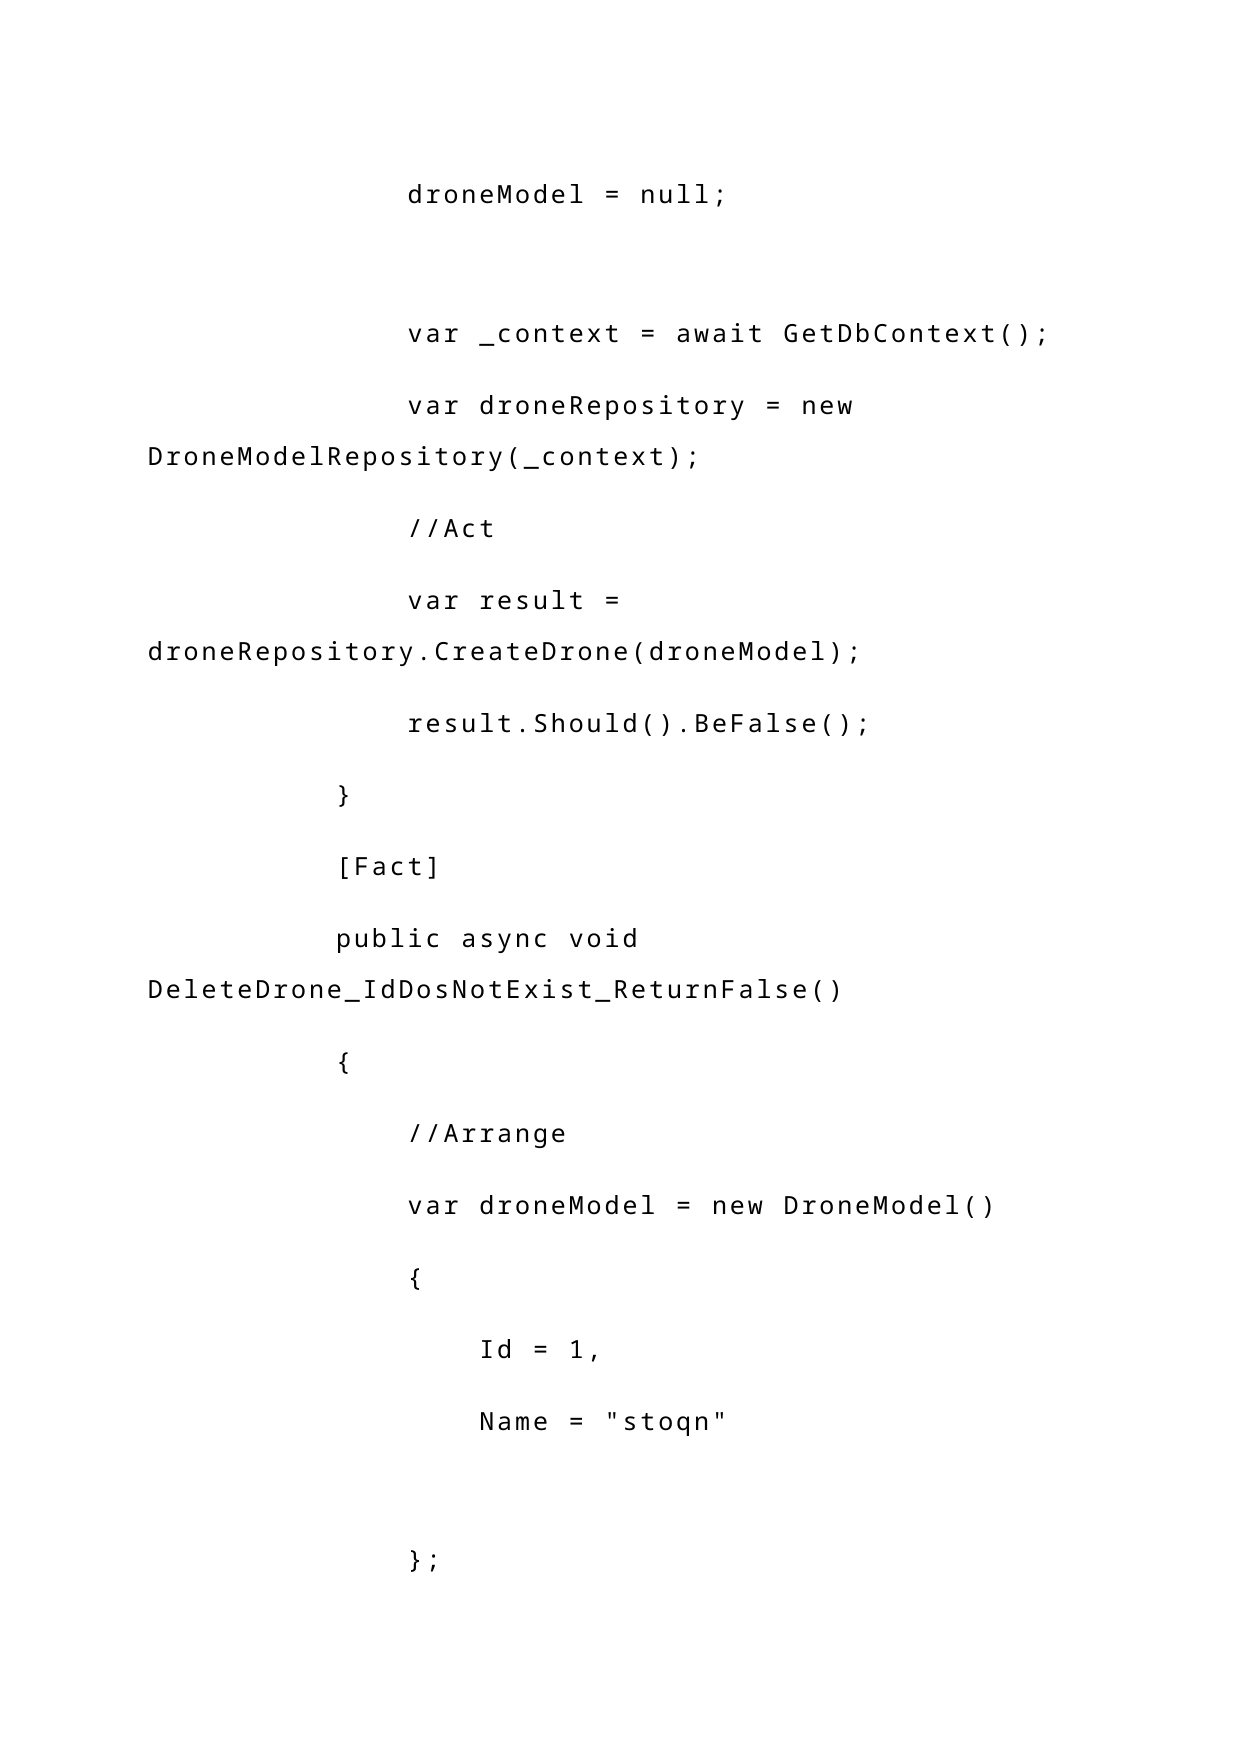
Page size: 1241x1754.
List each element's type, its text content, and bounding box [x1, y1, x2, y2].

text { [148, 1259, 1092, 1293]
text Id = 1, [148, 1331, 1092, 1365]
text var droneRepository = new DroneModelRepository(_context); [148, 387, 1092, 473]
text }; [148, 1542, 1092, 1576]
text var droneModel = new DroneModel() [148, 1187, 1092, 1222]
text var result = droneRepository.CreateDrone(droneModel); [148, 582, 1092, 667]
text Name = "stoqn" [148, 1403, 1092, 1437]
text } [148, 777, 1092, 811]
text var _context = await GetDbContext(); [148, 316, 1092, 350]
text result.Should().BeFalse(); [148, 705, 1092, 739]
text droneModel = null; [148, 177, 1092, 211]
text [Fact] [148, 849, 1092, 883]
text //Act [148, 510, 1092, 544]
text //Arrange [148, 1116, 1092, 1150]
text public async void DeleteDrone_IdDosNotExist_ReturnFalse() [148, 921, 1092, 1006]
text { [148, 1044, 1092, 1078]
